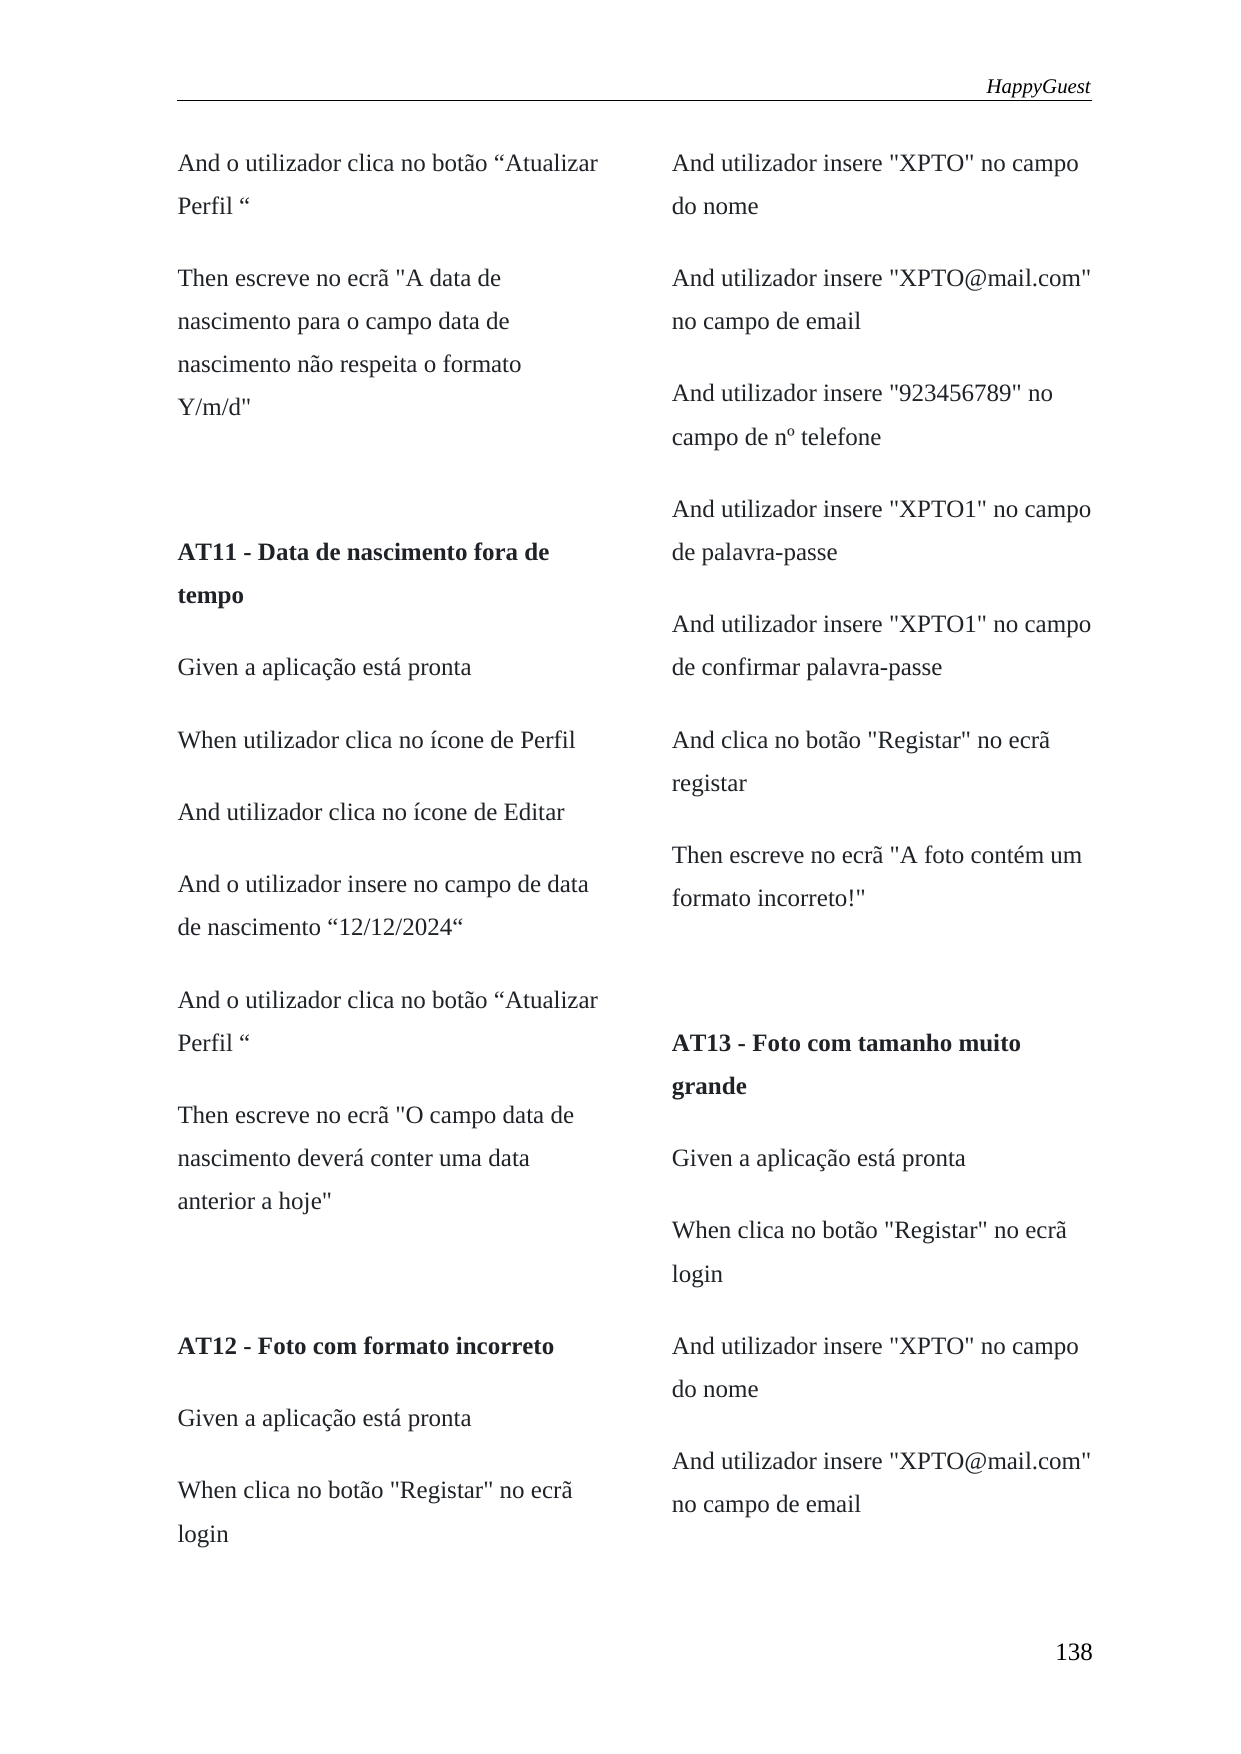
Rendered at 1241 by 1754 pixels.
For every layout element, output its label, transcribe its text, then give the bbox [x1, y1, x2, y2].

text And utilizador insere "XPTO" no campo do nome [672, 1331, 1092, 1403]
text And o utilizador clica no botão “Atualizar Perfil “ [177, 148, 598, 219]
text Given a aplicação está pronta [177, 652, 598, 681]
text When utilizador clica no ícone de Perfil [177, 725, 598, 753]
text And o utilizador clica no botão “Atualizar Perfil “ [177, 985, 598, 1057]
text And utilizador insere "XPTO1" no campo de confirmar palavra-passe [672, 609, 1092, 681]
text Then escreve no ecrã "A data de nascimento para o campo data de nascimento não respeita o formato Y/m/d" [177, 263, 598, 421]
text Given a aplicação está pronta [672, 1143, 1092, 1172]
text When clica no botão "Registar" no ecrã login [672, 1216, 1092, 1287]
text AT12 - Foto com formato incorreto [177, 1331, 598, 1360]
text Given a aplicação está pronta [177, 1403, 598, 1432]
text Then escreve no ecrã "A foto contém um formato incorreto!" [672, 840, 1092, 912]
text And utilizador insere "923456789" no campo de nº telefone [672, 378, 1092, 450]
text When clica no botão "Registar" no ecrã login [177, 1476, 598, 1547]
text AT11 - Data de nascimento fora de tempo [177, 537, 598, 609]
text And utilizador insere "XPTO1" no campo de palavra-passe [672, 494, 1092, 566]
text And utilizador insere "XPTO" no campo do nome [672, 148, 1092, 219]
text Then escreve no ecrã "O campo data de nascimento deverá conter uma data anterior a hoje" [177, 1100, 598, 1215]
text And clica no botão "Registar" no ecrã registar [672, 725, 1092, 797]
text And o utilizador insere no campo de data de nascimento “12/12/2024“ [177, 869, 598, 941]
text And utilizador insere "XPTO@mail.com" no campo de email [672, 1446, 1092, 1518]
text And utilizador clica no ícone de Editar [177, 797, 598, 826]
text AT13 - Foto com tamanho muito grande [672, 1028, 1092, 1100]
text And utilizador insere "XPTO@mail.com" no campo de email [672, 263, 1092, 335]
